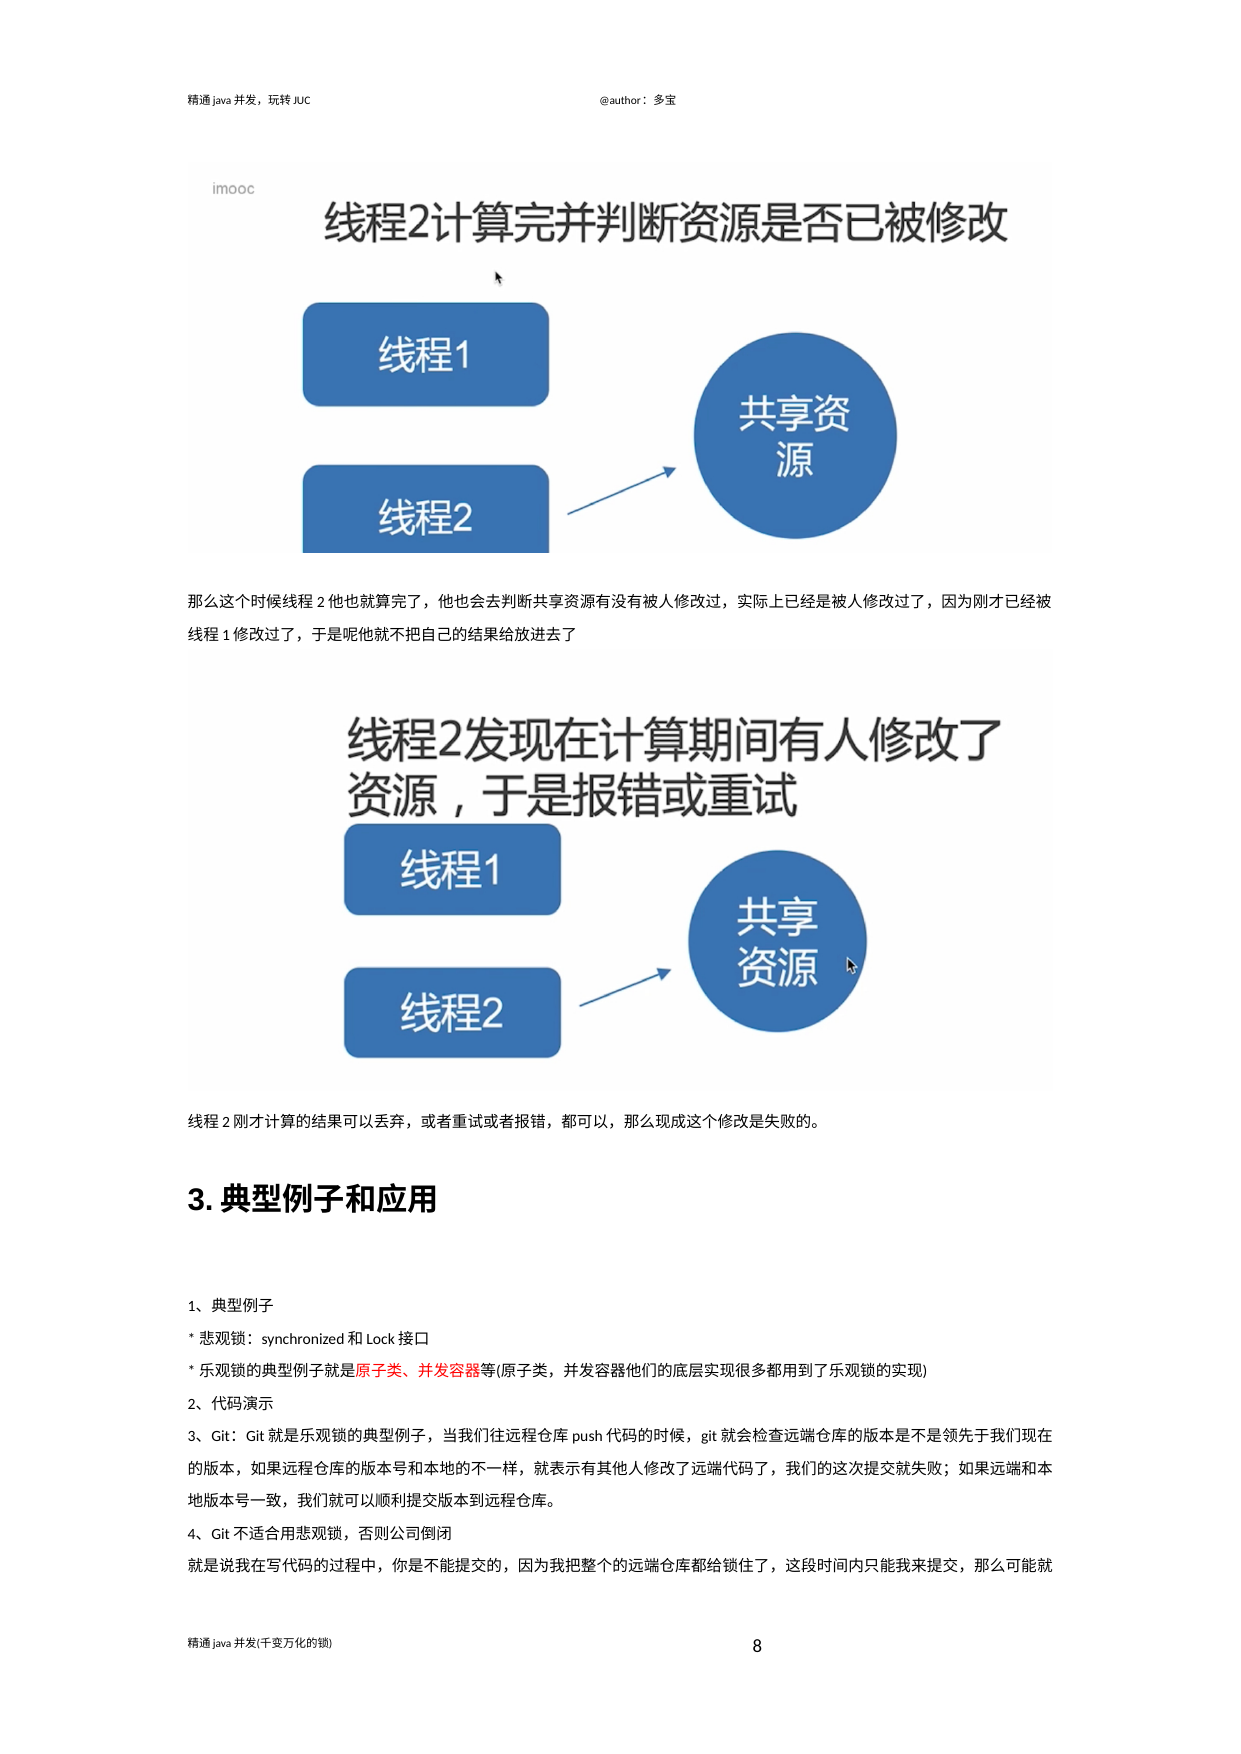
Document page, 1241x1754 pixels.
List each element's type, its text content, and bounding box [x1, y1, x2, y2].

list * 乐观锁的典型例子就是原子类、并发容器等(原子类，并发容器他们的底层实现很多都用到了乐观锁的实现) [187, 1354, 1053, 1386]
list Git不适合用悲观锁，否则公司倒闭 [187, 1516, 1053, 1549]
subtitle 典型例子和应用 [187, 1164, 1053, 1229]
list 那么这个时候线程2他也就算完了，他也会去判断共享资源有没有被人修改过，实际上已经是被人修改过了，因为刚才已经被线程1修改过了，于是呢他就不把自己的结果给放进去了 [187, 584, 1053, 649]
list Git：Git就是乐观锁的典型例子，当我们往远程仓库push代码的时候，git就会检查远端仓库的版本是不是领先于我们现在的版本，如果远程仓库的版本号和本地的不一样，就表示有其他人修改了远端代码了，我们的这次提交就失败；如果远端和本地版本号一致，我们就可以顺利提交版本到远程仓库。 [187, 1419, 1053, 1516]
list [187, 1549, 1053, 1581]
list 线程2刚才计算的结果可以丢弃，或者重试或者报错，都可以，那么现成这个修改是失败的。 [187, 1104, 1053, 1137]
picture [187, 162, 1053, 553]
list 代码演示 [187, 1386, 1053, 1419]
picture [187, 649, 1053, 1091]
list * 悲观锁：synchronized和Lock接口 [187, 1321, 1053, 1354]
list 典型例子 [187, 1289, 1053, 1321]
